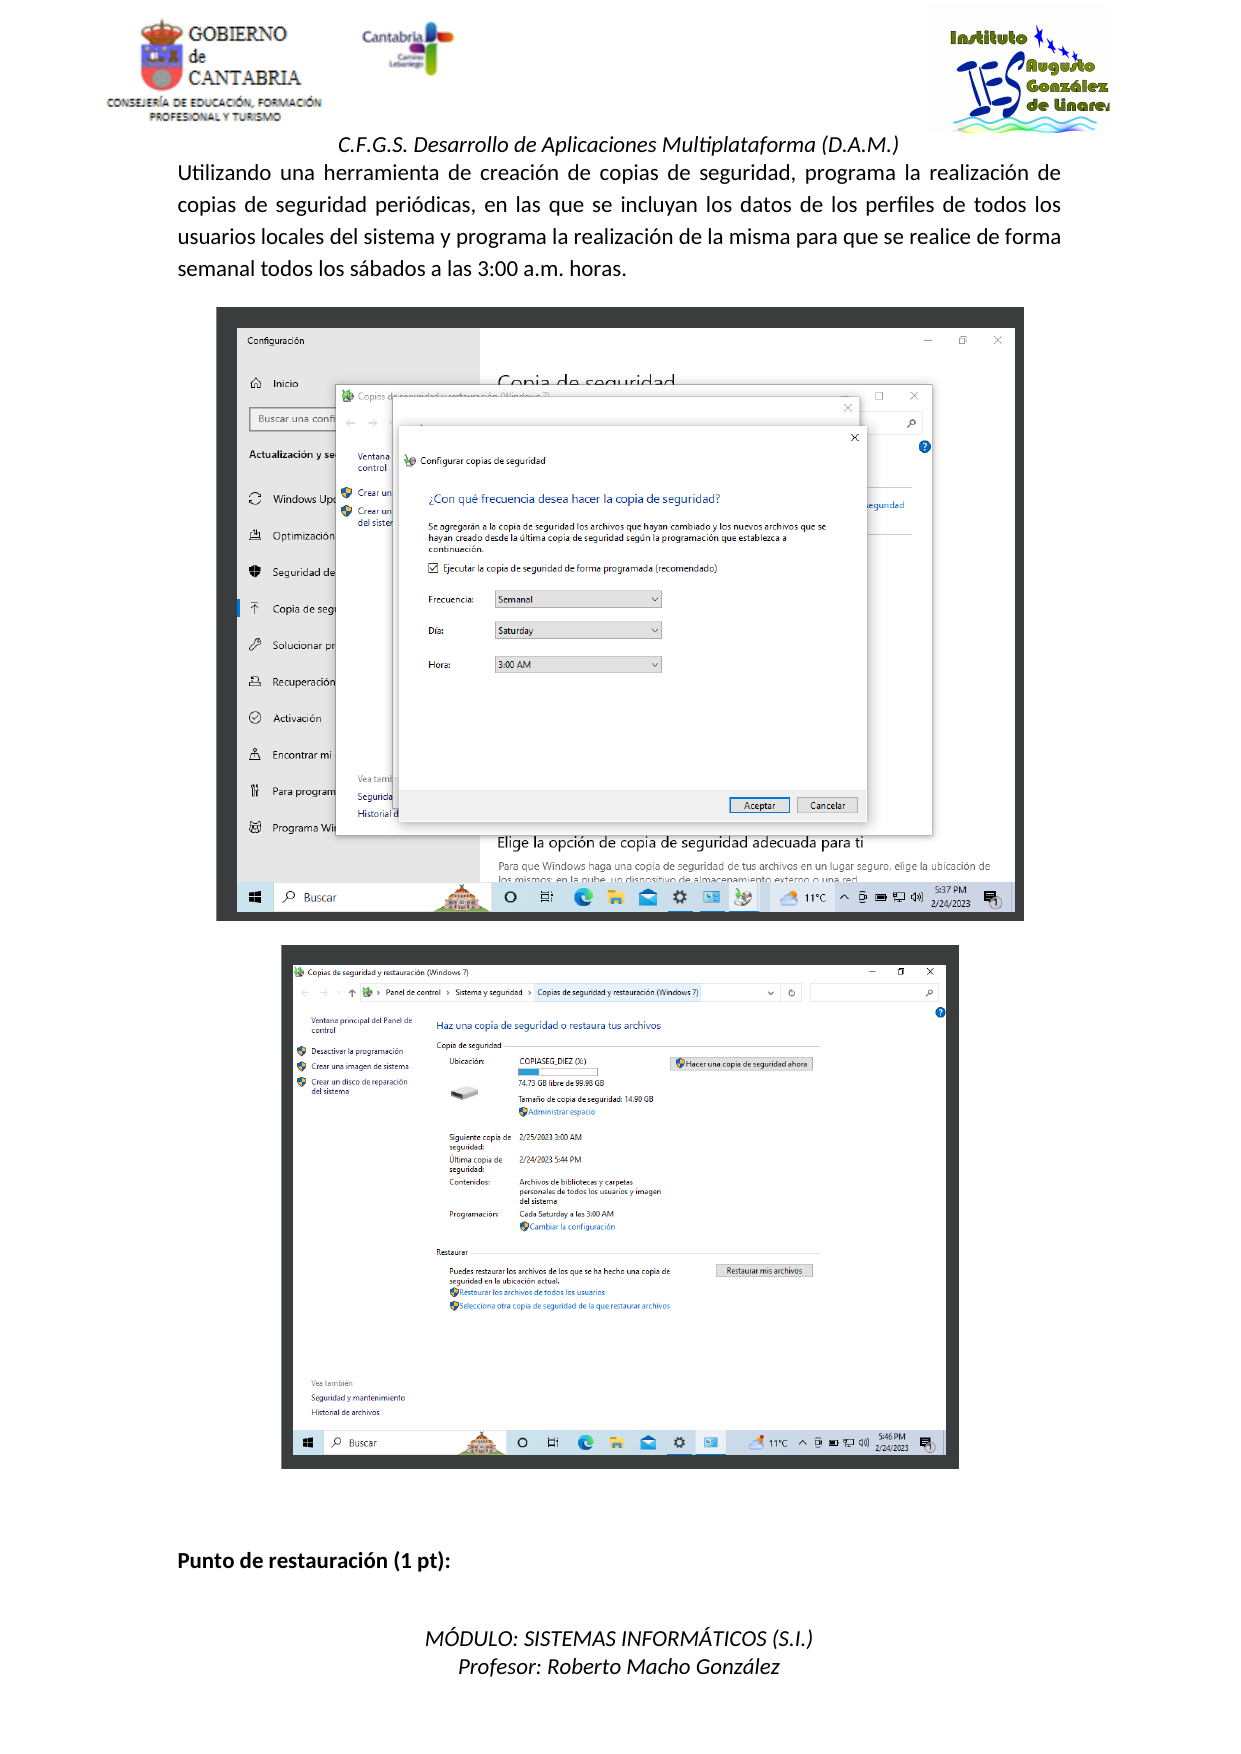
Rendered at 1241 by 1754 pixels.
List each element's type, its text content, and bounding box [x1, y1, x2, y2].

picture [925, 3, 1110, 132]
picture [216, 307, 1024, 921]
picture [281, 945, 959, 1469]
text Utilizando una herramienta de creación de copias de seguridad, programa la realización de copias de seguridad periódicas, en las que se incluyan los datos de los perfiles de todos los usuarios locales del sistema y programa la realización de la misma para que se realice de forma semanal todos los sábados a las 3:00 a.m. horas. [177, 158, 1063, 282]
text Punto de restauración (1 pt): [177, 1546, 1063, 1574]
picture [98, 16, 458, 126]
